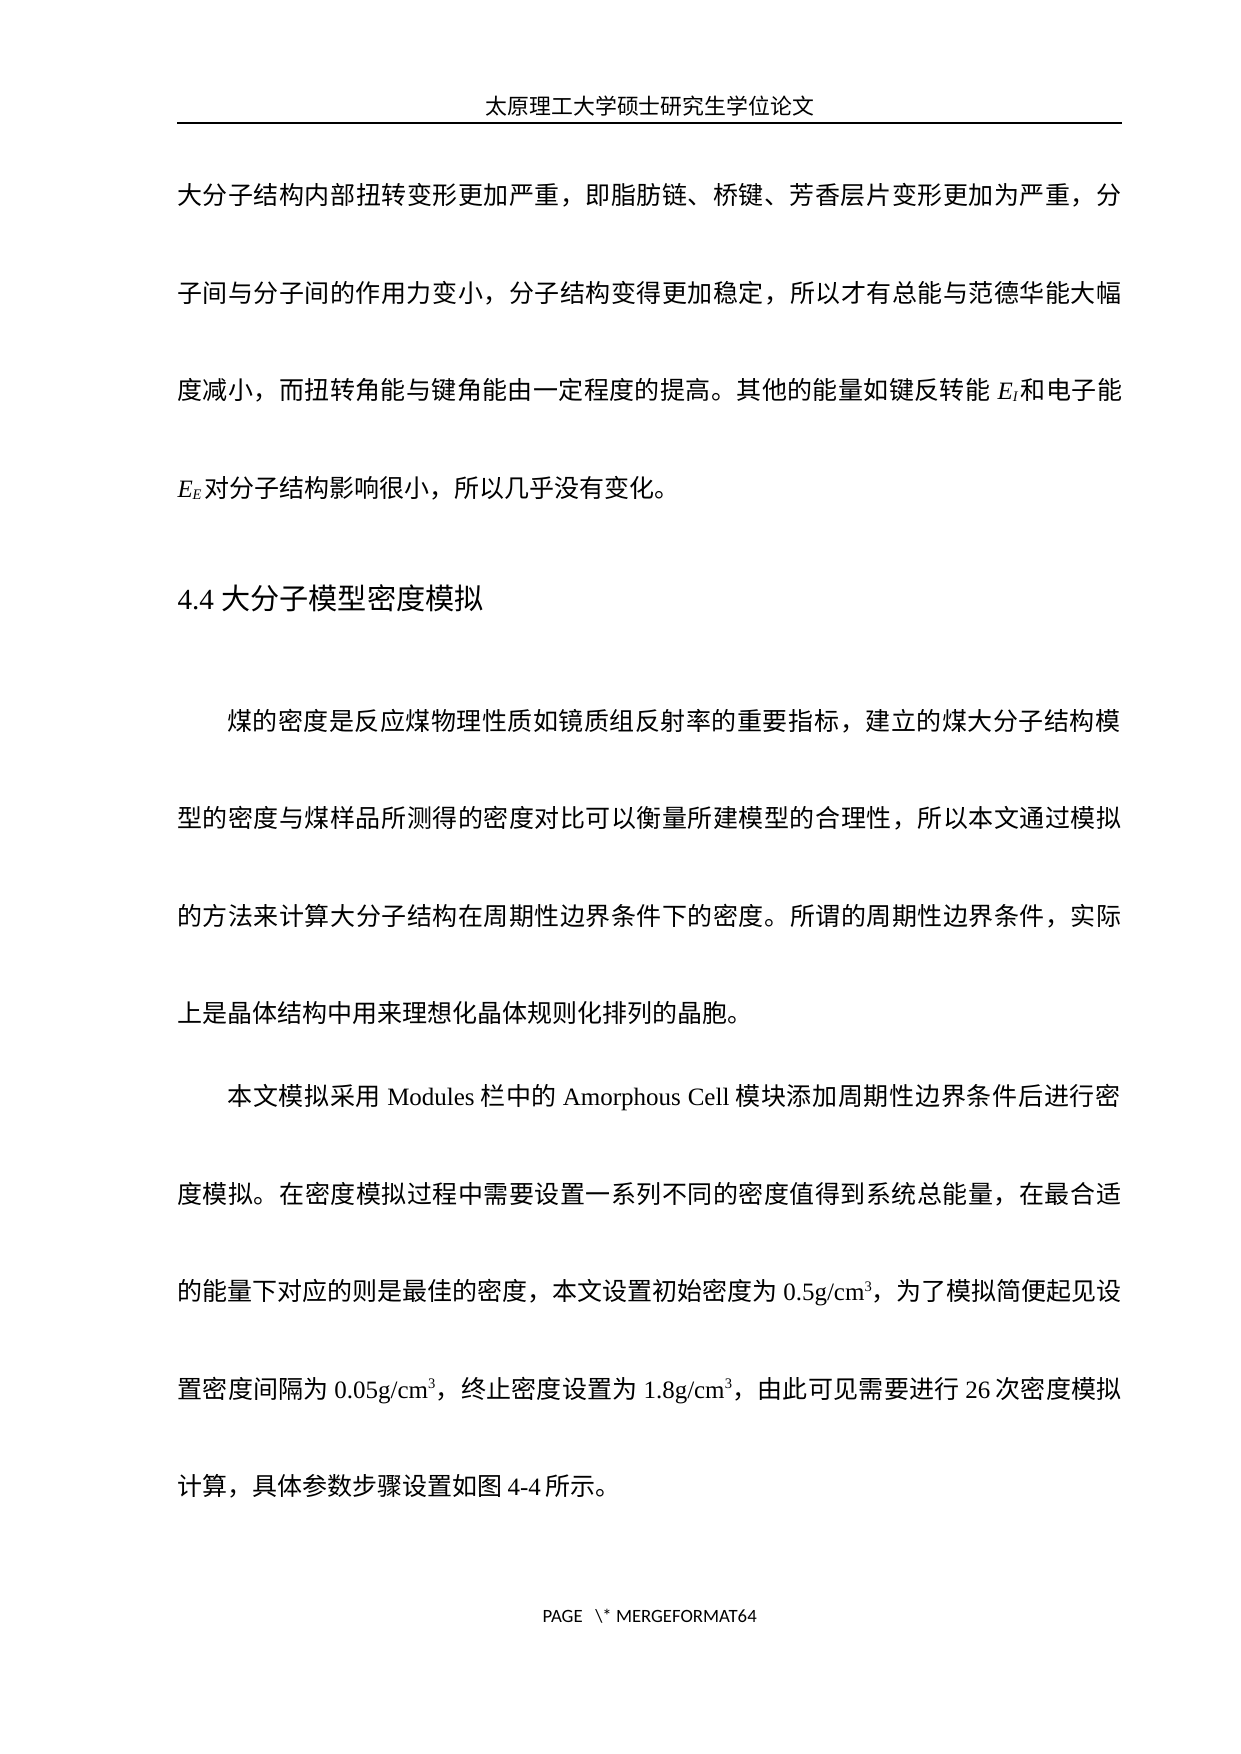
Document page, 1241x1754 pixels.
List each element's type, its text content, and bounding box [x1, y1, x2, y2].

text 本文模拟采用Modules栏中的Amorphous Cell模块添加周期性边界条件后进行密度模拟。在密度模拟过程中需要设置一系列不同的密度值得到系统总能量，在最合适的能量下对应的则是最佳的密度，本文设置初始密度为0.5g/cm3，为了模拟简便起见设置密度间隔为0.05g/cm3，终止密度设置为1.8g/cm3，由此可见需要进行26次密度模拟计算，具体参数步骤设置如图4-4所示。 [177, 1062, 1122, 1517]
text 煤的密度是反应煤物理性质如镜质组反射率的重要指标，建立的煤大分子结构模型的密度与煤样品所测得的密度对比可以衡量所建模型的合理性，所以本文通过模拟的方法来计算大分子结构在周期性边界条件下的密度。所谓的周期性边界条件，实际上是晶体结构中用来理想化晶体规则化排列的晶胞。 [177, 687, 1122, 1044]
subtitle 4.4 大分子模型密度模拟 [177, 564, 1122, 629]
